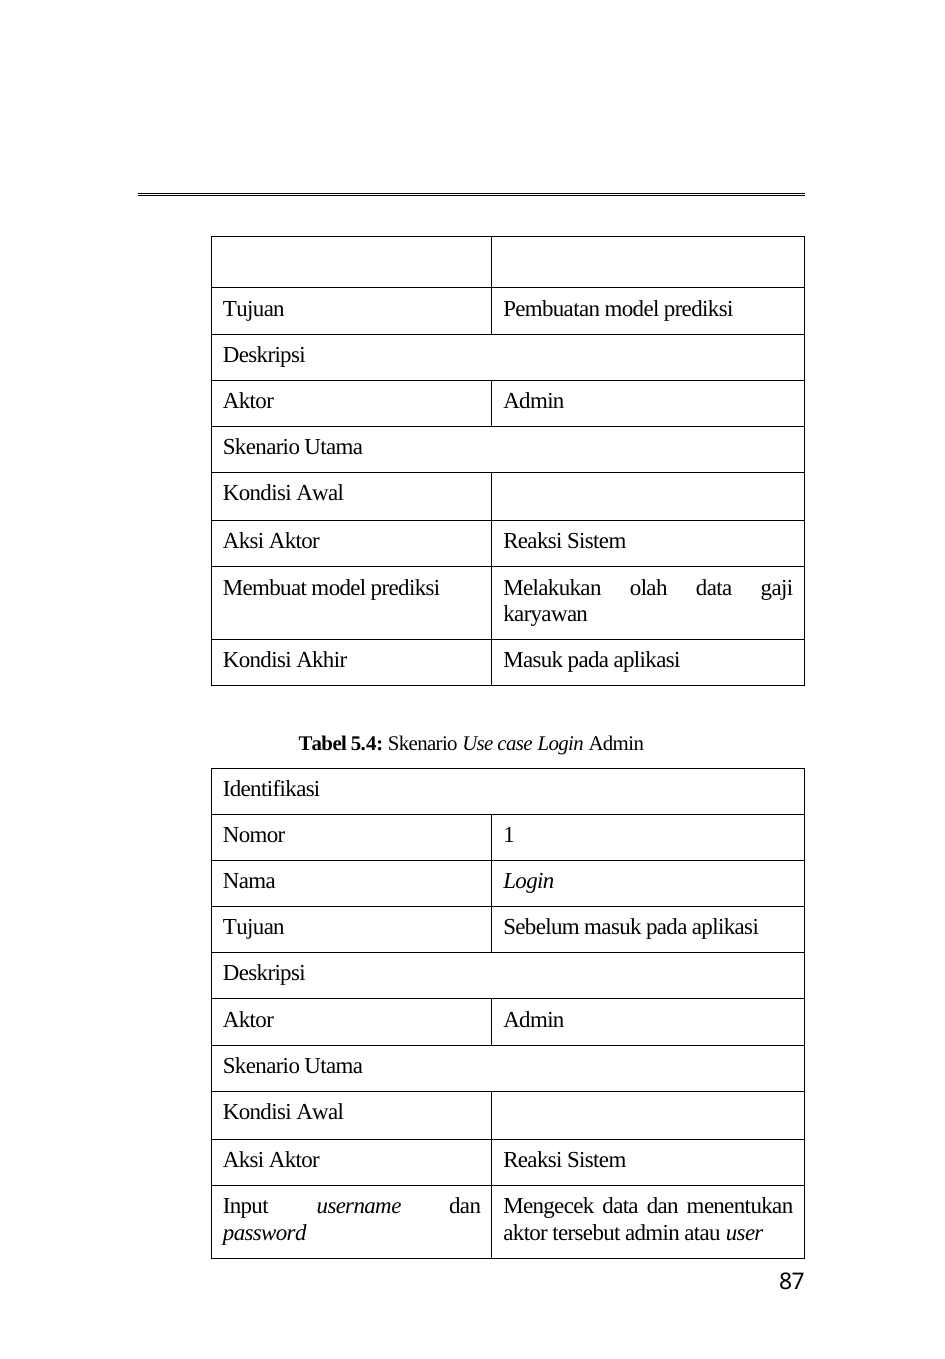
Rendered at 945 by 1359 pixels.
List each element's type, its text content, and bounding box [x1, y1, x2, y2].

text Tabel 5.4: Skenario Use case Login Admin [138, 731, 805, 755]
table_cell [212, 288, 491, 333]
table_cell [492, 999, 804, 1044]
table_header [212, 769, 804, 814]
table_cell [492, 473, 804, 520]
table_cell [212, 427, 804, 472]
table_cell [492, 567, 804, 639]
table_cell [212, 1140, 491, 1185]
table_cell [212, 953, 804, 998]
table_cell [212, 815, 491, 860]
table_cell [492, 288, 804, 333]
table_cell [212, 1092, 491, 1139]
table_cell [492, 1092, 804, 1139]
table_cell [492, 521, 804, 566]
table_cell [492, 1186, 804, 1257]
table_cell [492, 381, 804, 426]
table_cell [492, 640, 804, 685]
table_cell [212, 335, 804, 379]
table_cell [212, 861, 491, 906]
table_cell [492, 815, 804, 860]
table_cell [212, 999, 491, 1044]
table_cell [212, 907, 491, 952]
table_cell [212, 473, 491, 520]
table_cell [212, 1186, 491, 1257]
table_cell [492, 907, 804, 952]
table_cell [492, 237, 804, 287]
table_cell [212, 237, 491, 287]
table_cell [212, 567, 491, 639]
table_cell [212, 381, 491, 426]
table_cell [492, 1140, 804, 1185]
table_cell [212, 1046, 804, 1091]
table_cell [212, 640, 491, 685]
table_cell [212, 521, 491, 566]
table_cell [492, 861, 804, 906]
